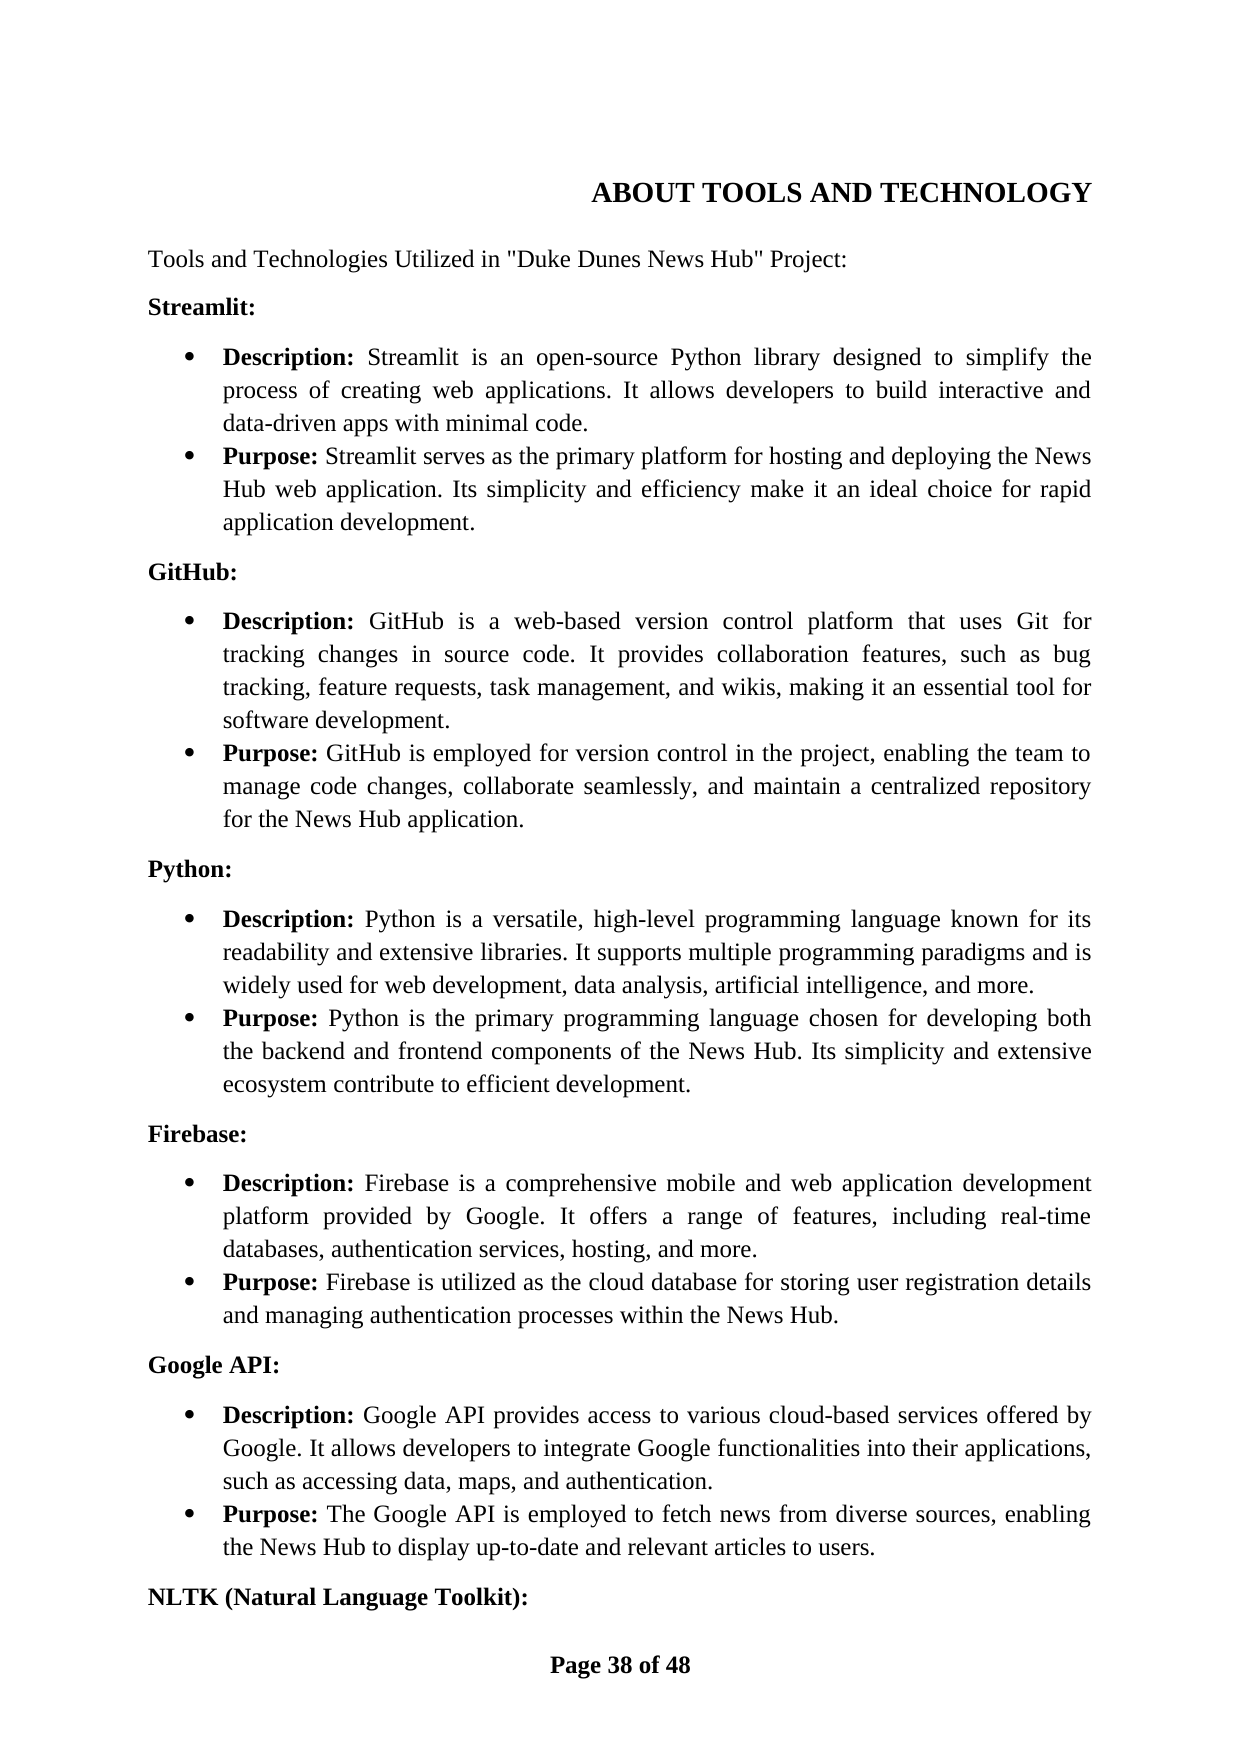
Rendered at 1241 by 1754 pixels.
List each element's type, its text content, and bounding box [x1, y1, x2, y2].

list Purpose: Firebase is utilized as the cloud database for storing user registration details and managing authentication processes within the News Hub. [185, 1267, 1092, 1329]
text Python: [148, 854, 1092, 883]
list Purpose: GitHub is employed for version control in the project, enabling the team to manage code changes, collaborate seamlessly, and maintain a centralized repository for the News Hub application. [185, 738, 1092, 833]
text Firebase: [148, 1119, 1092, 1147]
text Tools and Technologies Utilized in "Duke Dunes News Hub" Project: [148, 244, 1092, 273]
text GitHub: [148, 557, 1092, 585]
list Purpose: The Google API is employed to fetch news from diverse sources, enabling the News Hub to display up-to-date and relevant articles to users. [185, 1499, 1092, 1561]
list Description: GitHub is a web-based version control platform that uses Git for tracking changes in source code. It provides collaboration features, such as bug tracking, feature requests, task management, and wikis, making it an essential tool for software development. [185, 606, 1092, 734]
list Description: Python is a versatile, high-level programming language known for its readability and extensive libraries. It supports multiple programming paradigms and is widely used for web development, data analysis, artificial intelligence, and more. [185, 904, 1092, 999]
text NLTK (Natural Language Toolkit): [148, 1582, 1092, 1610]
list Description: Streamlit is an open-source Python library designed to simplify the process of creating web applications. It allows developers to build interactive and data-driven apps with minimal code. [185, 342, 1092, 437]
text Google API: [148, 1350, 1092, 1379]
list Description: Google API provides access to various cloud-based services offered by Google. It allows developers to integrate Google functionalities into their applications, such as accessing data, maps, and authentication. [185, 1400, 1092, 1494]
subtitle ABOUT TOOLS AND TECHNOLOGY [148, 175, 1092, 208]
text Streamlit: [148, 292, 1092, 321]
list Description: Firebase is a comprehensive mobile and web application development platform provided by Google. It offers a range of features, including real-time databases, authentication services, hosting, and more. [185, 1168, 1092, 1263]
list Purpose: Python is the primary programming language chosen for developing both the backend and frontend components of the News Hub. Its simplicity and extensive ecosystem contribute to efficient development. [185, 1003, 1092, 1098]
list Purpose: Streamlit serves as the primary platform for hosting and deploying the News Hub web application. Its simplicity and efficiency make it an ideal choice for rapid application development. [185, 441, 1092, 536]
